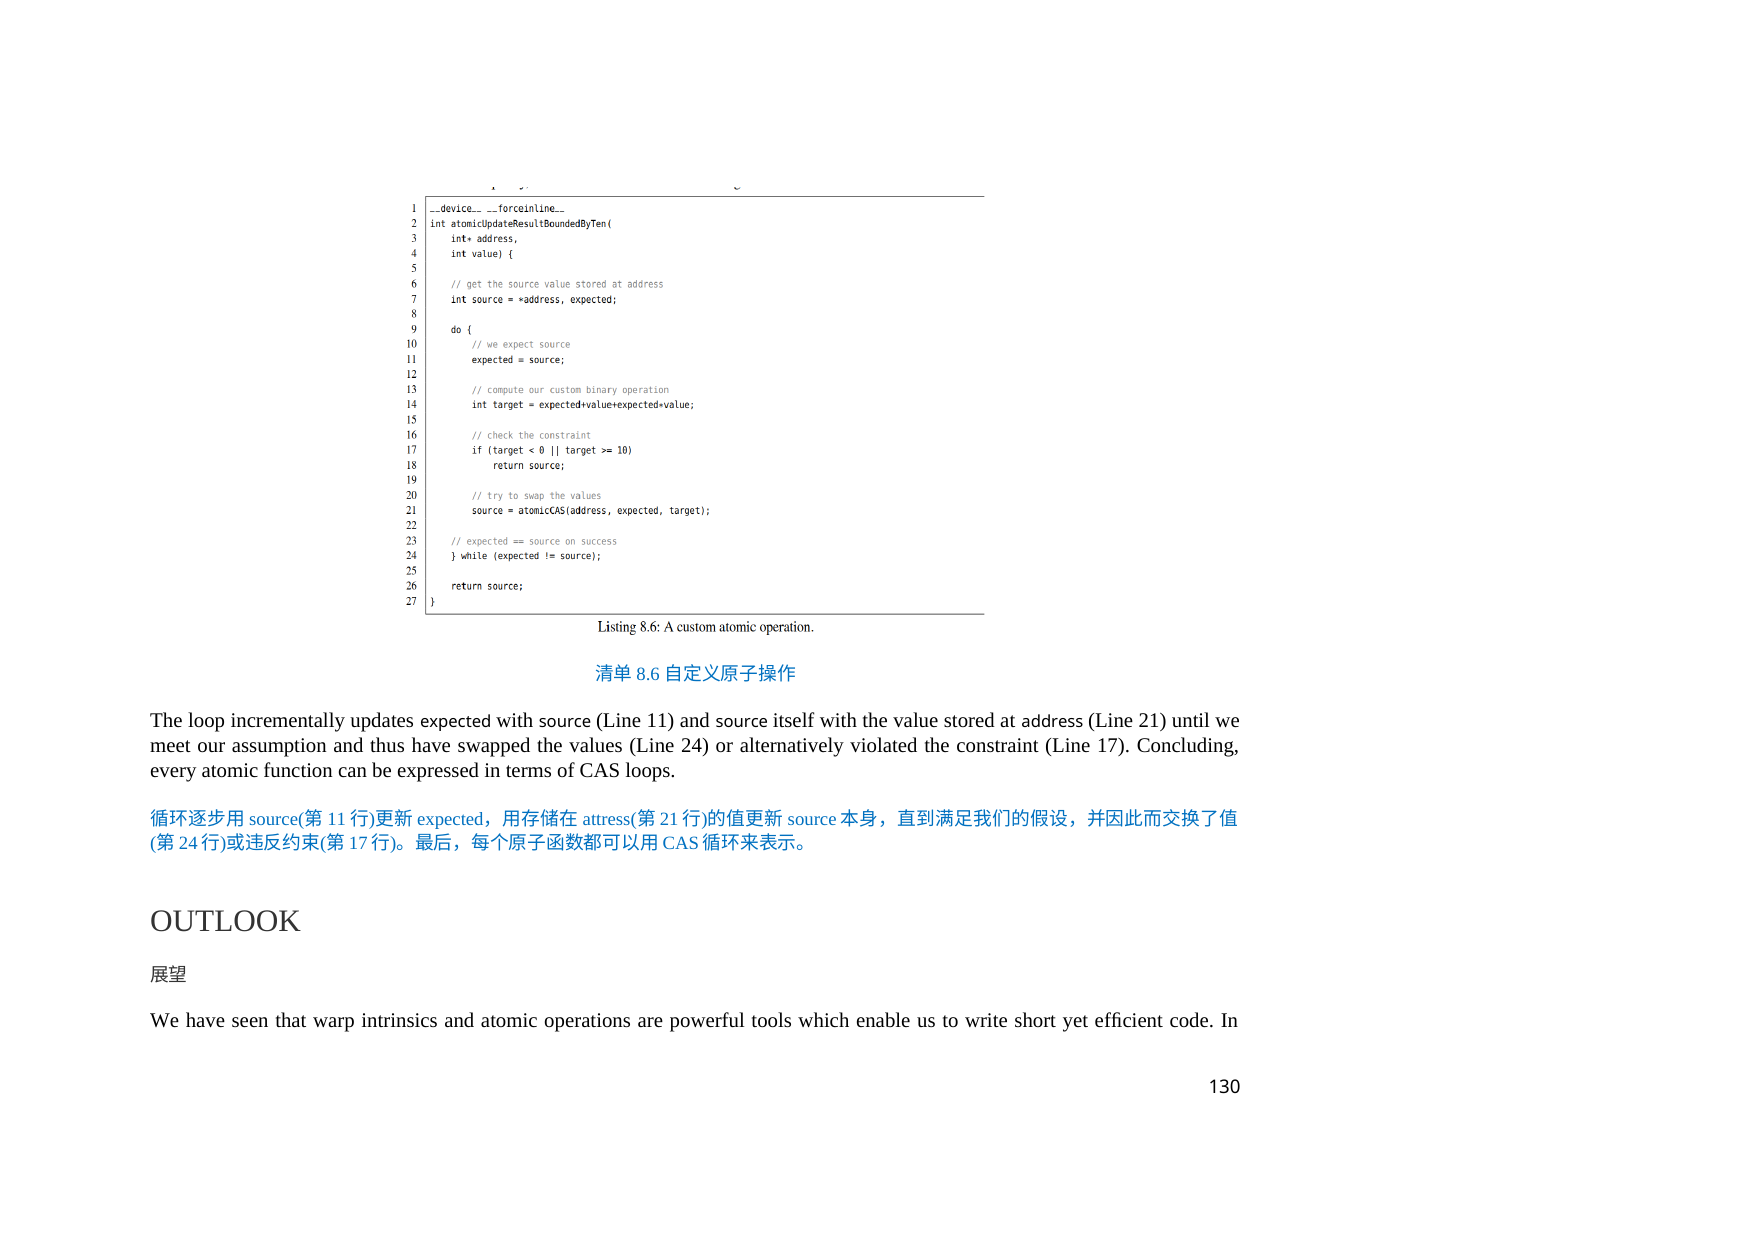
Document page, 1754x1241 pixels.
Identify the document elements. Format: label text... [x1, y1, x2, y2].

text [150, 1007, 1240, 1032]
text 循环逐步用source(第11行)更新expected，用存储在attress(第21行)的值更新source本身，直到满足我们的假设，并因此而交换了值(第24行)或违反约束(第17行)。最后，每个原子函数都可以用CAS循环来表示。 [150, 805, 1240, 855]
text 清单8.6 自定义原子操作 [150, 660, 1240, 685]
text 展望 [150, 959, 1240, 986]
text OUTLOOK [150, 902, 1240, 938]
text The loop incrementally updates expected with source (Line 11) and source itself with the value stored at address (Line 21) until we meet our assumption and thus have swapped the values (Line 24) or alternatively violated the constraint (Line 17). Concluding, every atomic function can be expressed in terms of CAS loops. [150, 708, 1240, 782]
